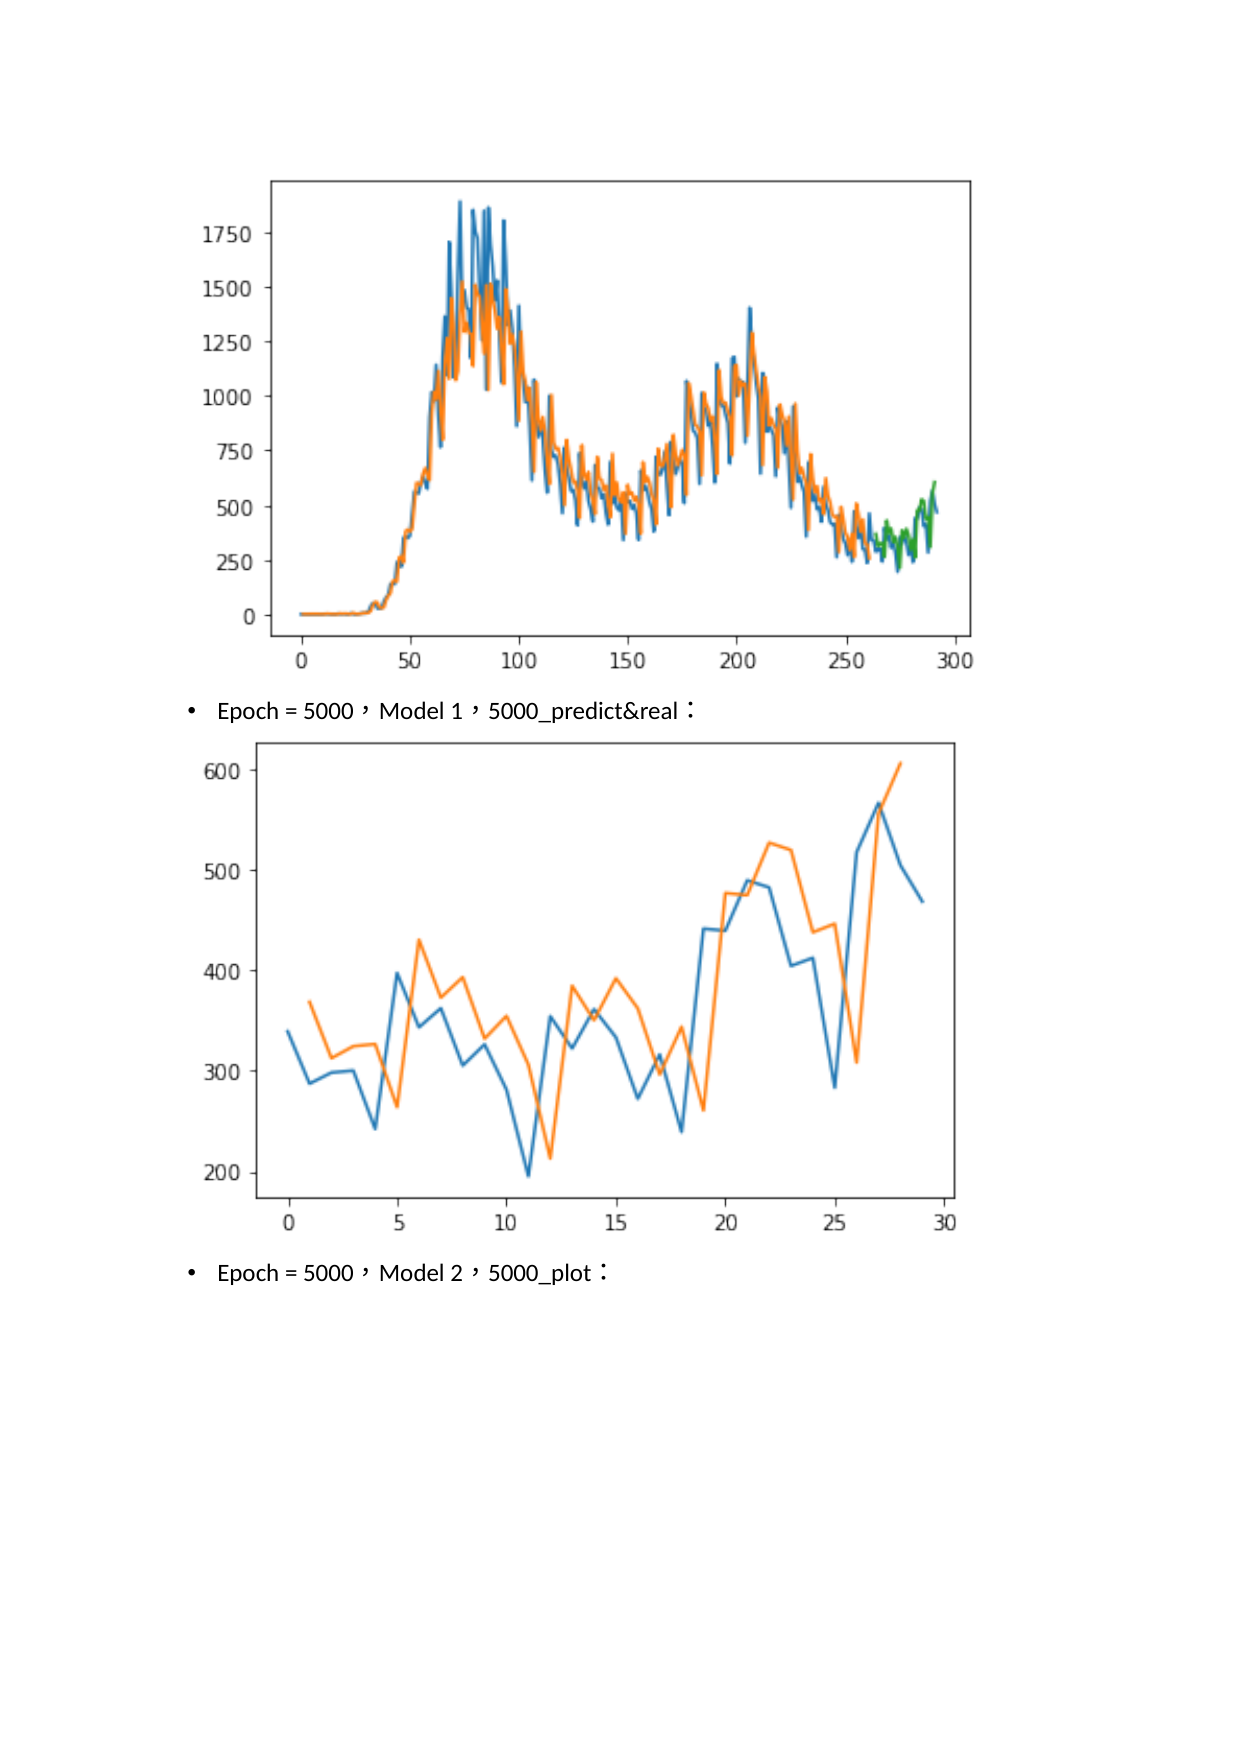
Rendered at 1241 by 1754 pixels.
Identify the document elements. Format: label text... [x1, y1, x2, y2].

list Epoch = 5000，Model 1，5000_predict&real： [187, 689, 1053, 727]
list Epoch = 5000，Model 2，5000_plot： [187, 1252, 1053, 1289]
picture [187, 168, 988, 686]
picture [187, 731, 971, 1248]
